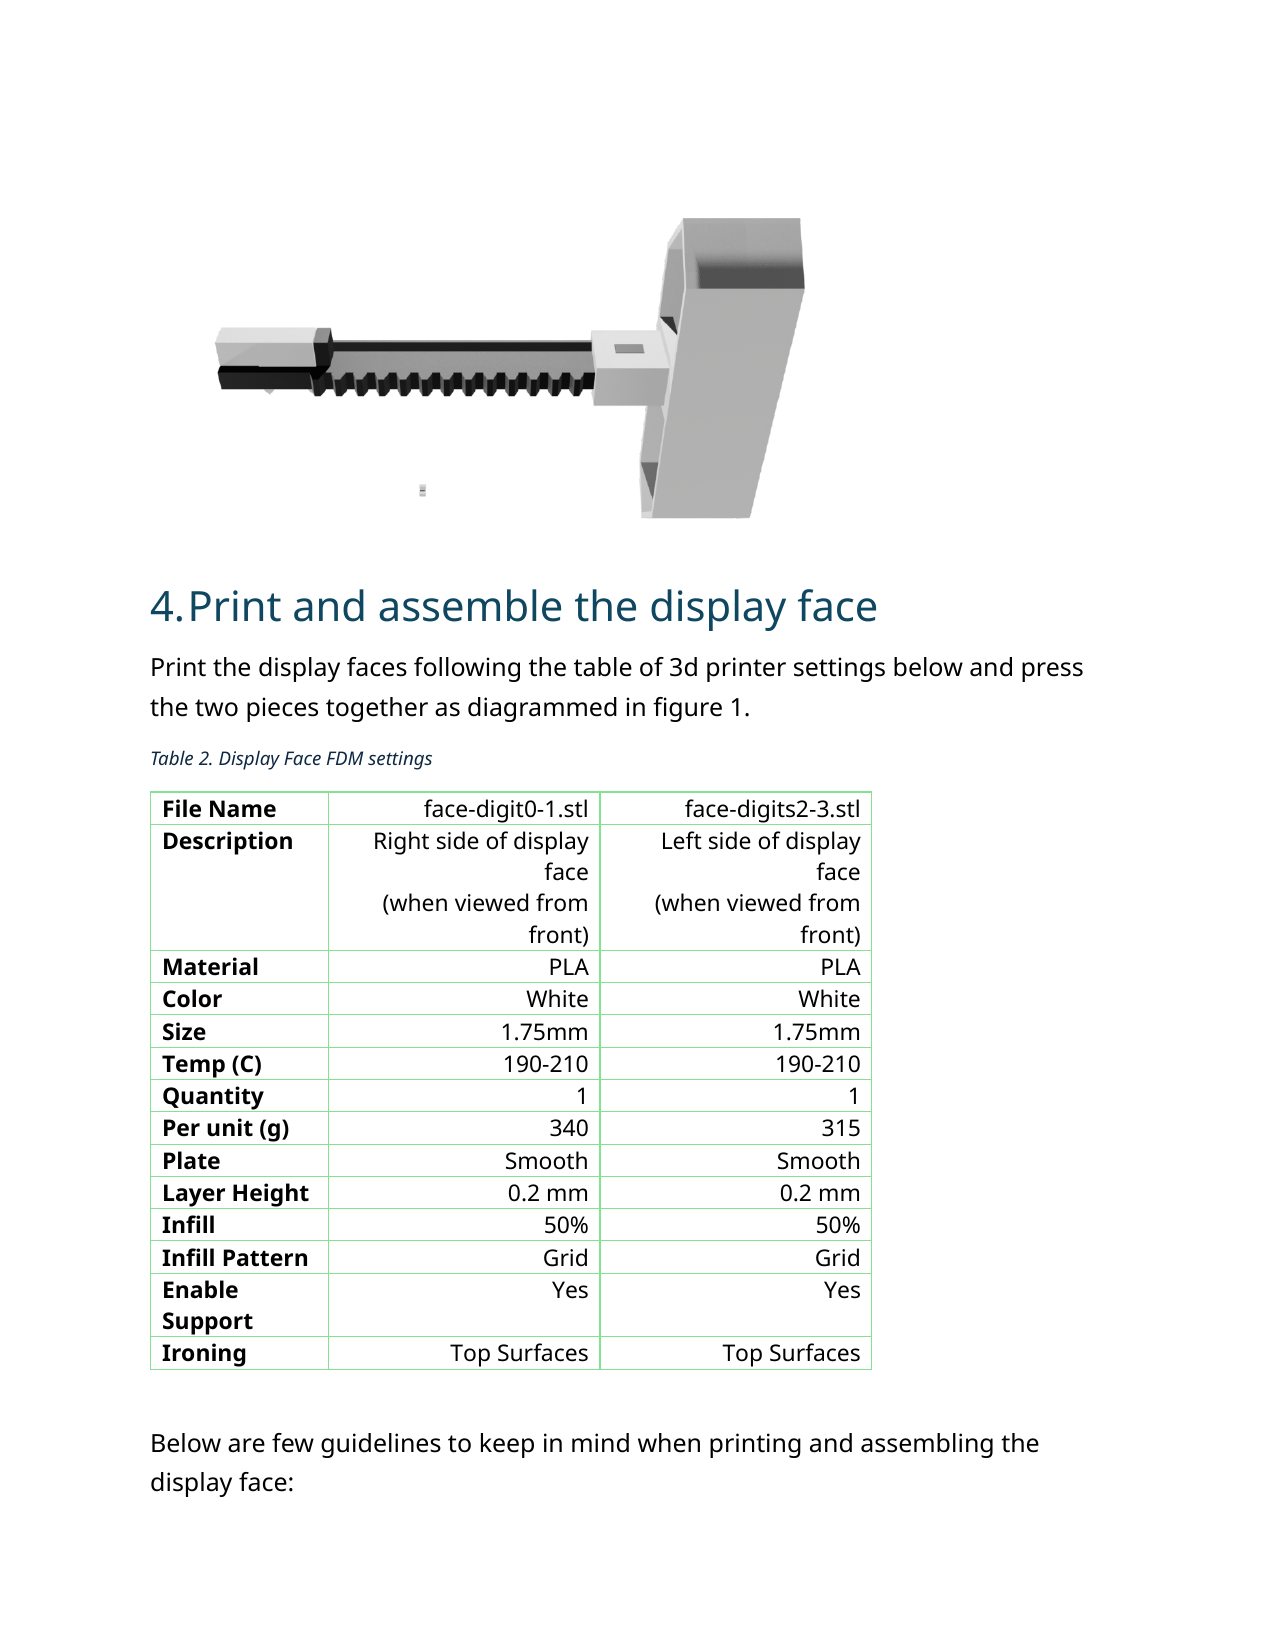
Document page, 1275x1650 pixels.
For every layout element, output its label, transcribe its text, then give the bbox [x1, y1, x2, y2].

table_cell Infill [151, 1209, 328, 1240]
table_cell PLA [601, 951, 871, 982]
table_cell 50% [329, 1209, 599, 1240]
table_cell 0.2 mm [329, 1177, 599, 1208]
table_cell Material [151, 951, 328, 982]
table_header File Name [151, 793, 328, 824]
table_cell Yes [329, 1274, 599, 1336]
table_cell 1 [601, 1080, 871, 1111]
table_cell 0.2 mm [601, 1177, 871, 1208]
text Below are few guidelines to keep in mind when printing and assembling the display face: [150, 1425, 1125, 1499]
table_cell 1.75mm [329, 1015, 599, 1047]
table_cell Yes [601, 1274, 871, 1336]
text Table 2. Display Face FDM settings [150, 745, 1125, 771]
table_cell Per unit (g) [151, 1112, 328, 1143]
table_cell Quantity [151, 1080, 328, 1111]
table_cell 190-210 [329, 1048, 599, 1079]
table_cell Smooth [329, 1145, 599, 1176]
table_cell 190-210 [601, 1048, 871, 1079]
table_cell Ironing [151, 1337, 328, 1368]
table_cell Top Surfaces [329, 1337, 599, 1368]
table_cell Smooth [601, 1145, 871, 1176]
table_cell Plate [151, 1145, 328, 1176]
table_cell Layer Height [151, 1177, 328, 1208]
table_cell Enable Support [151, 1274, 328, 1336]
table_cell Color [151, 983, 328, 1014]
table_cell Infill Pattern [151, 1241, 328, 1273]
table_cell 340 [329, 1112, 599, 1143]
table_cell 1.75mm [601, 1015, 871, 1047]
table_cell Grid [329, 1241, 599, 1273]
text Print the display faces following the table of 3d printer settings below and press the two pieces together as diagrammed in figure 1. [150, 650, 1125, 723]
table_cell 1 [329, 1080, 599, 1111]
table_cell Description [151, 825, 328, 950]
table_cell White [329, 983, 599, 1014]
table_header face-digits2-3.stl [601, 793, 871, 824]
table_cell Grid [601, 1241, 871, 1273]
picture [150, 150, 833, 534]
table_header face-digit0-1.stl [329, 793, 599, 824]
table_cell PLA [329, 951, 599, 982]
table_cell Temp (C) [151, 1048, 328, 1079]
table_cell Right side of display face (when viewed from front) [329, 825, 599, 950]
subtitle Print and assemble the display face [150, 577, 1125, 633]
table_cell White [601, 983, 871, 1014]
table_cell 315 [601, 1112, 871, 1143]
table_cell Left side of display face (when viewed from front) [601, 825, 871, 950]
table_cell Size [151, 1015, 328, 1047]
table_cell 50% [601, 1209, 871, 1240]
table_cell Top Surfaces [601, 1337, 871, 1368]
